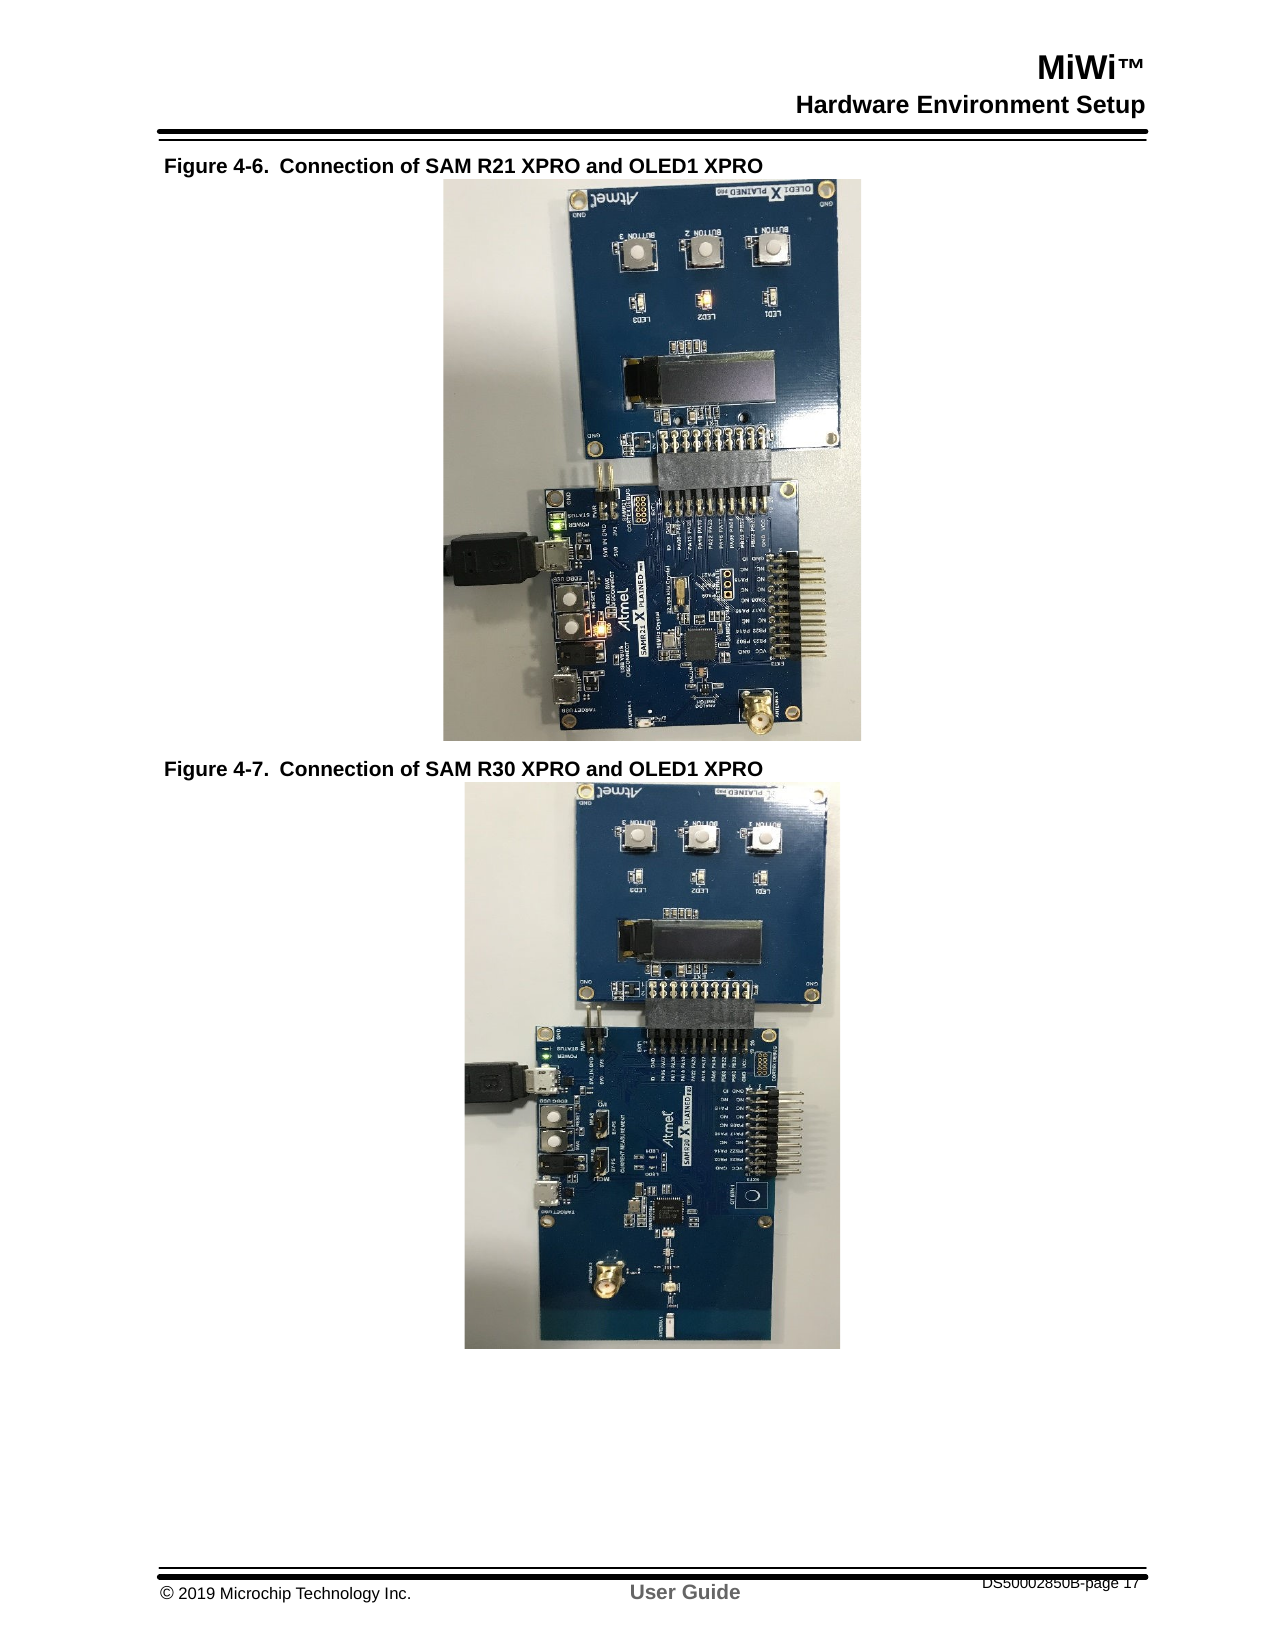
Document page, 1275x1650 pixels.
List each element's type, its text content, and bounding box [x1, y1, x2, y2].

picture [443, 179, 862, 741]
subtitle Figure 4-6. Connection of SAM R21 XPRO and OLED1 XPRO [164, 154, 1115, 178]
picture [464, 782, 841, 1349]
subtitle Figure 4-7. Connection of SAM R30 XPRO and OLED1 XPRO [164, 757, 1115, 781]
